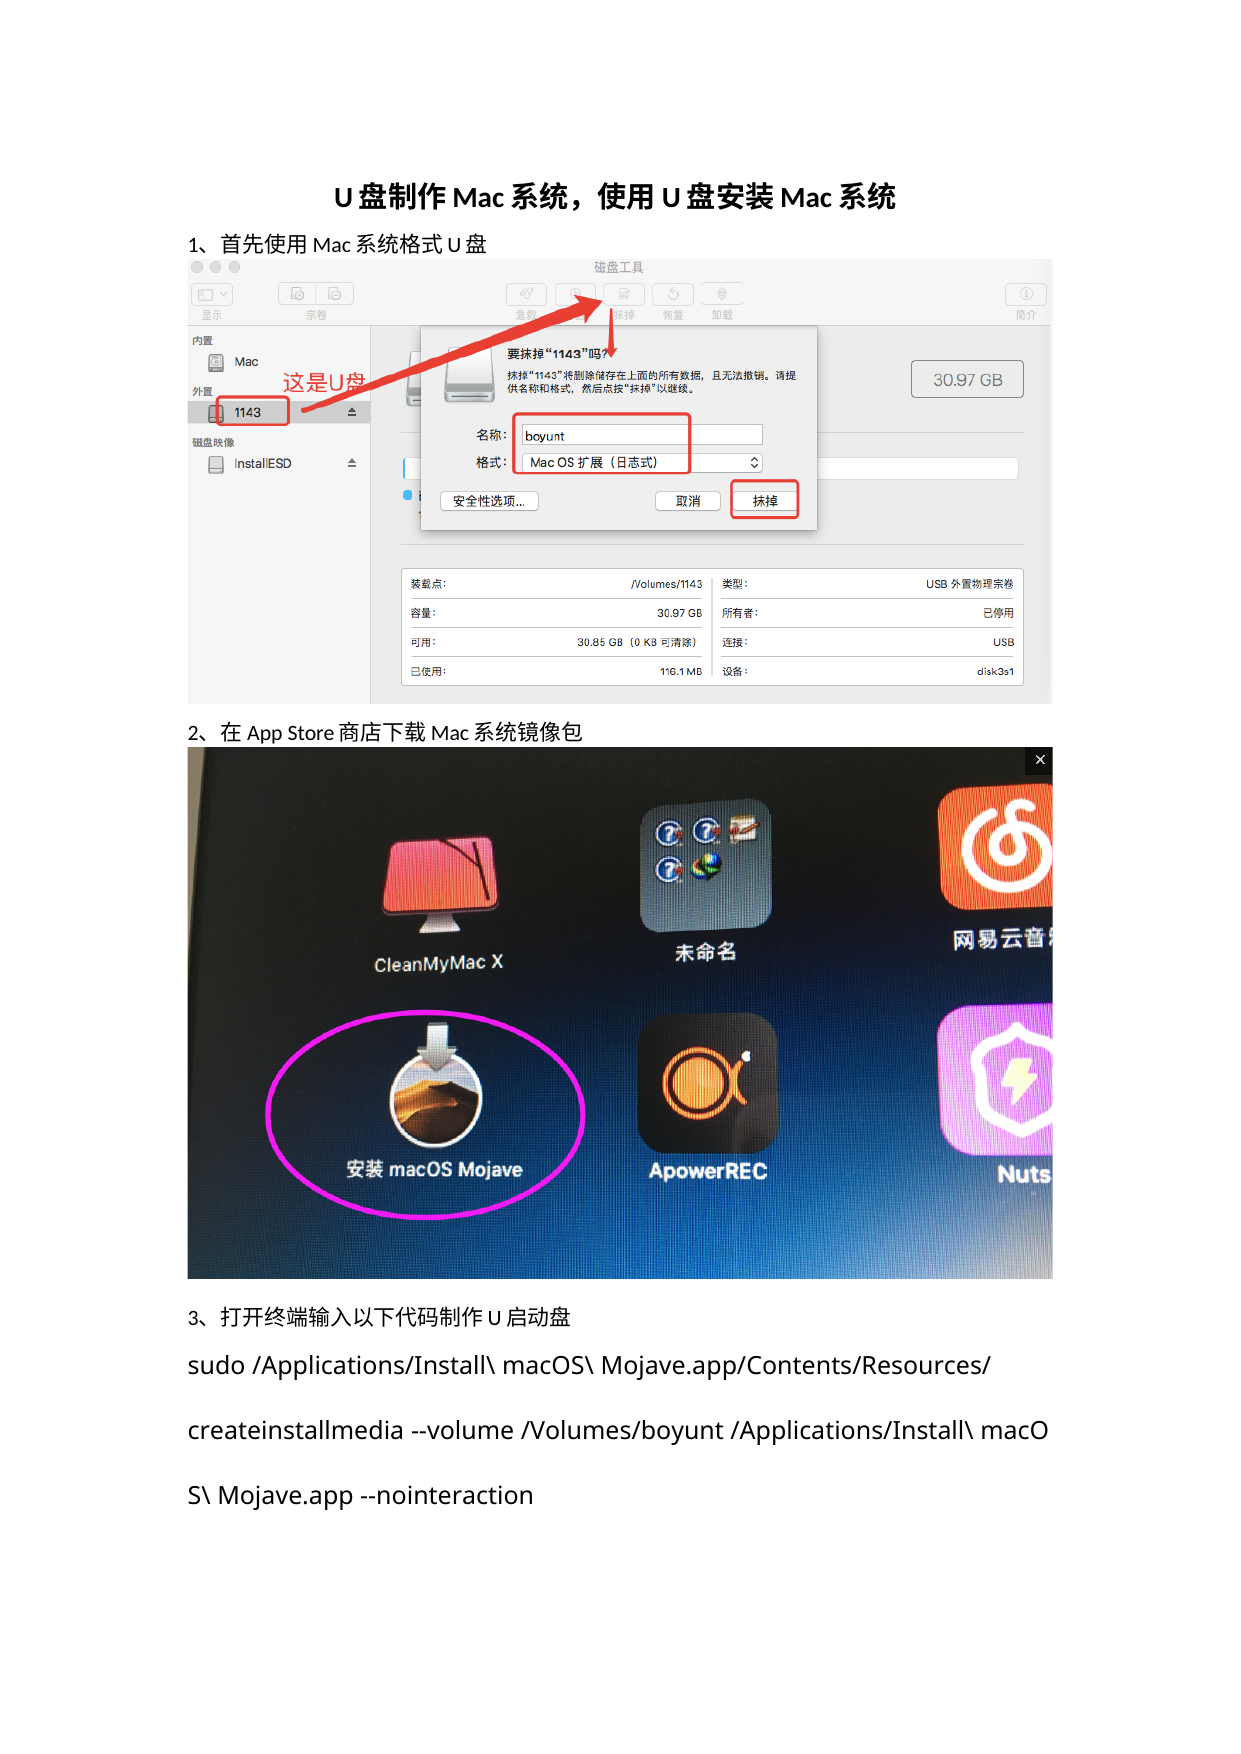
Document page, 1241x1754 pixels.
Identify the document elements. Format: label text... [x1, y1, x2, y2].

text 1、首先使用Mac系统格式U盘 [187, 227, 1053, 259]
text sudo /Applications/Install\ macOS\ Mojave.app/Contents/Resources/createinstallmedia --volume /Volumes/boyunt /Applications/Install\ macOS\ Mojave.app --nointeraction [187, 1332, 1053, 1527]
text U盘制作Mac系统，使用U盘安装Mac系统 [187, 162, 1053, 227]
picture [187, 747, 1053, 1279]
text 2、在App Store商店下载Mac系统镜像包 [187, 714, 1053, 747]
picture [187, 259, 1053, 704]
text 3、打开终端输入以下代码制作U启动盘 [187, 1299, 1053, 1332]
